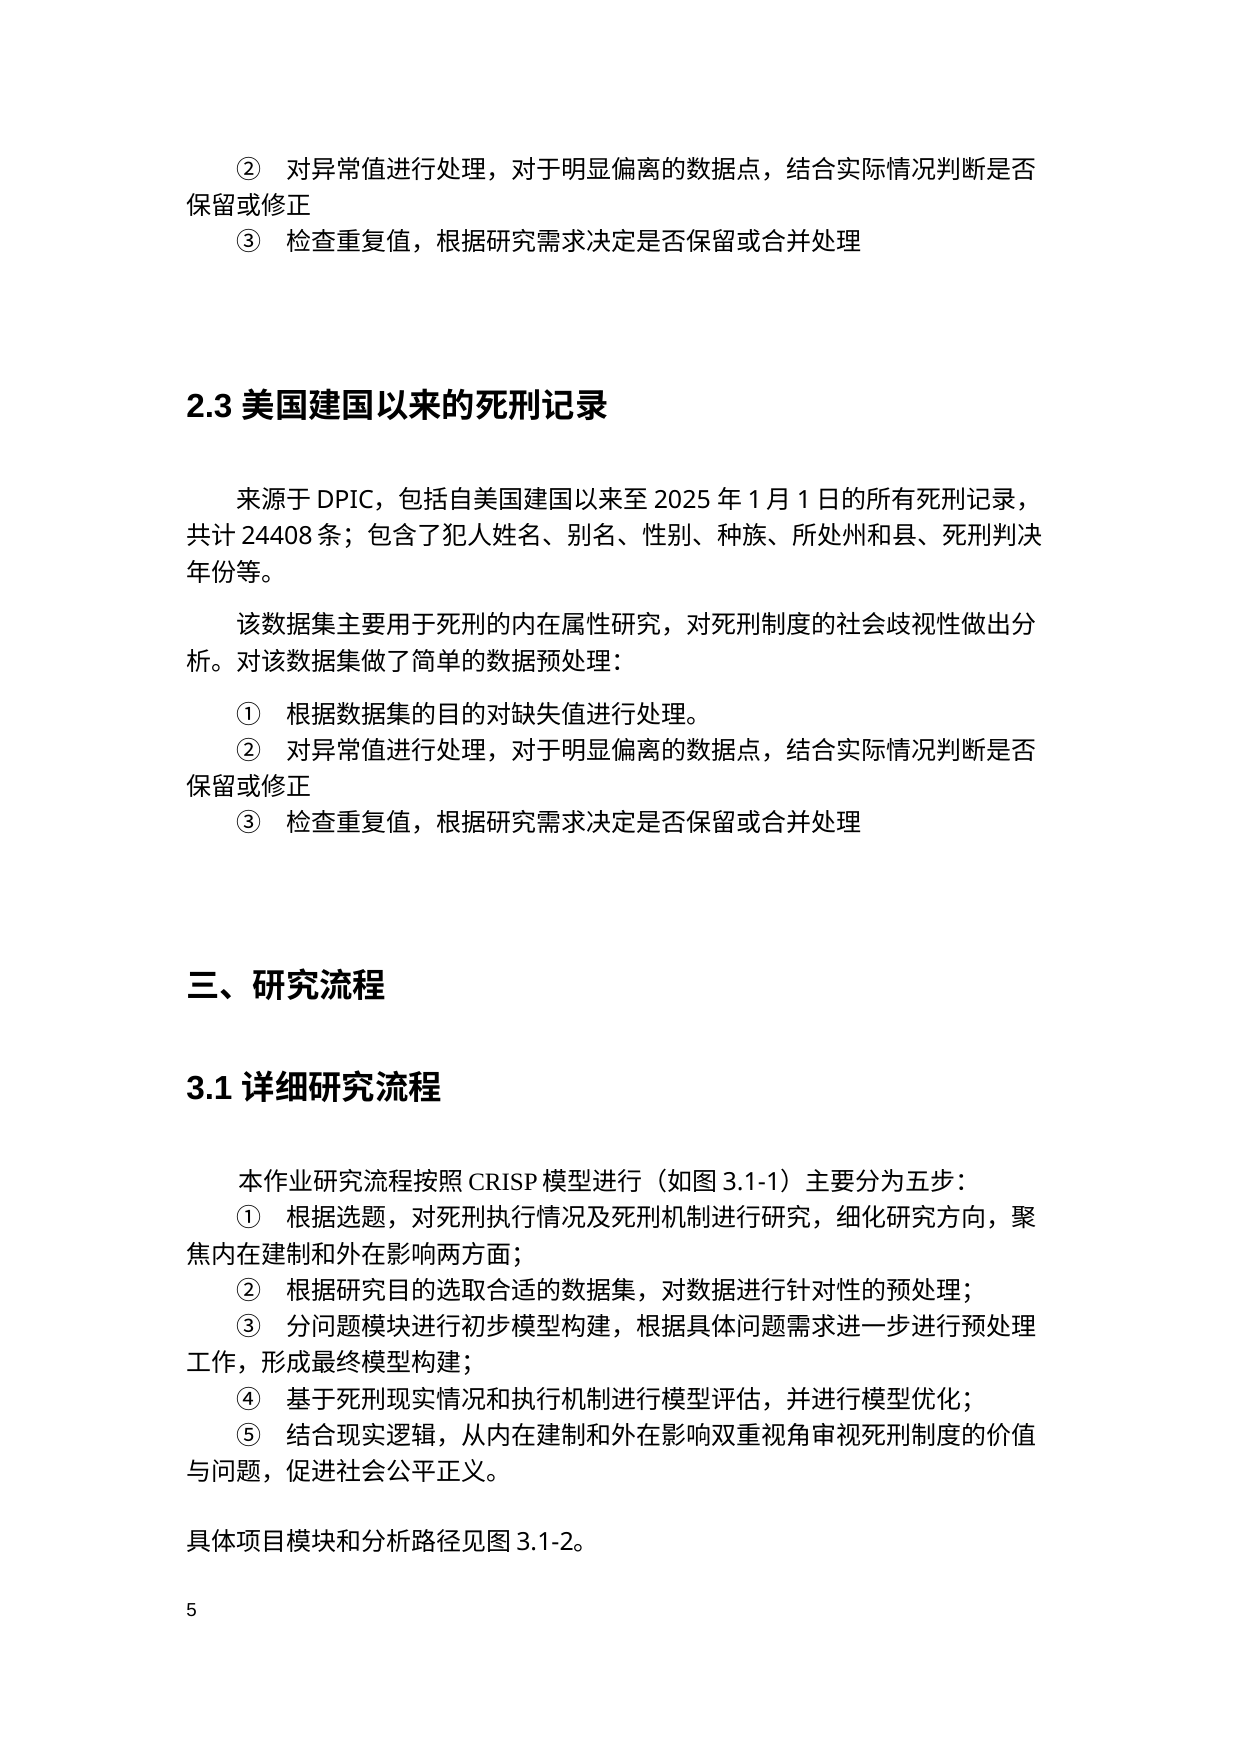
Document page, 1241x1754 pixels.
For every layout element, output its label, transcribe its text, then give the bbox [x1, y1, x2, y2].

list 分问题模块进行初步模型构建，根据具体问题需求进一步进行预处理工作，形成最终模型构建； [186, 1307, 1054, 1379]
list 结合现实逻辑，从内在建制和外在影响双重视角审视死刑制度的价值与问题，促进社会公平正义。 [186, 1415, 1054, 1488]
list 根据选题，对死刑执行情况及死刑机制进行研究，细化研究方向，聚焦内在建制和外在影响两方面； [186, 1198, 1054, 1270]
subtitle 2.3 美国建国以来的死刑记录 [186, 386, 1054, 425]
list 根据数据集的目的对缺失值进行处理。 [186, 694, 1054, 730]
list 具体项目模块和分析路径见图3.1-2。 [186, 1522, 1054, 1558]
list 检查重复值，根据研究需求决定是否保留或合并处理 [186, 222, 1054, 258]
subtitle 三、研究流程 [186, 958, 1054, 1007]
list 对异常值进行处理，对于明显偏离的数据点，结合实际情况判断是否保留或修正 [186, 149, 1054, 222]
subtitle 3.1 详细研究流程 [186, 1068, 1054, 1107]
text 来源于DPIC，包括自美国建国以来至2025 年1月1日的所有死刑记录，共计24408条；包含了犯人姓名、别名、性别、种族、所处州和县、死刑判决年份等。 [186, 479, 1054, 588]
list 基于死刑现实情况和执行机制进行模型评估，并进行模型优化； [186, 1379, 1054, 1415]
list 对异常值进行处理，对于明显偏离的数据点，结合实际情况判断是否保留或修正 [186, 730, 1054, 803]
text 本作业研究流程按照CRISP模型进行（如图3.1-1）主要分为五步： [186, 1162, 1054, 1198]
list 根据研究目的选取合适的数据集，对数据进行针对性的预处理； [186, 1270, 1054, 1307]
list 检查重复值，根据研究需求决定是否保留或合并处理 [186, 803, 1054, 839]
text 该数据集主要用于死刑的内在属性研究，对死刑制度的社会歧视性做出分析。对该数据集做了简单的数据预处理： [186, 605, 1054, 677]
